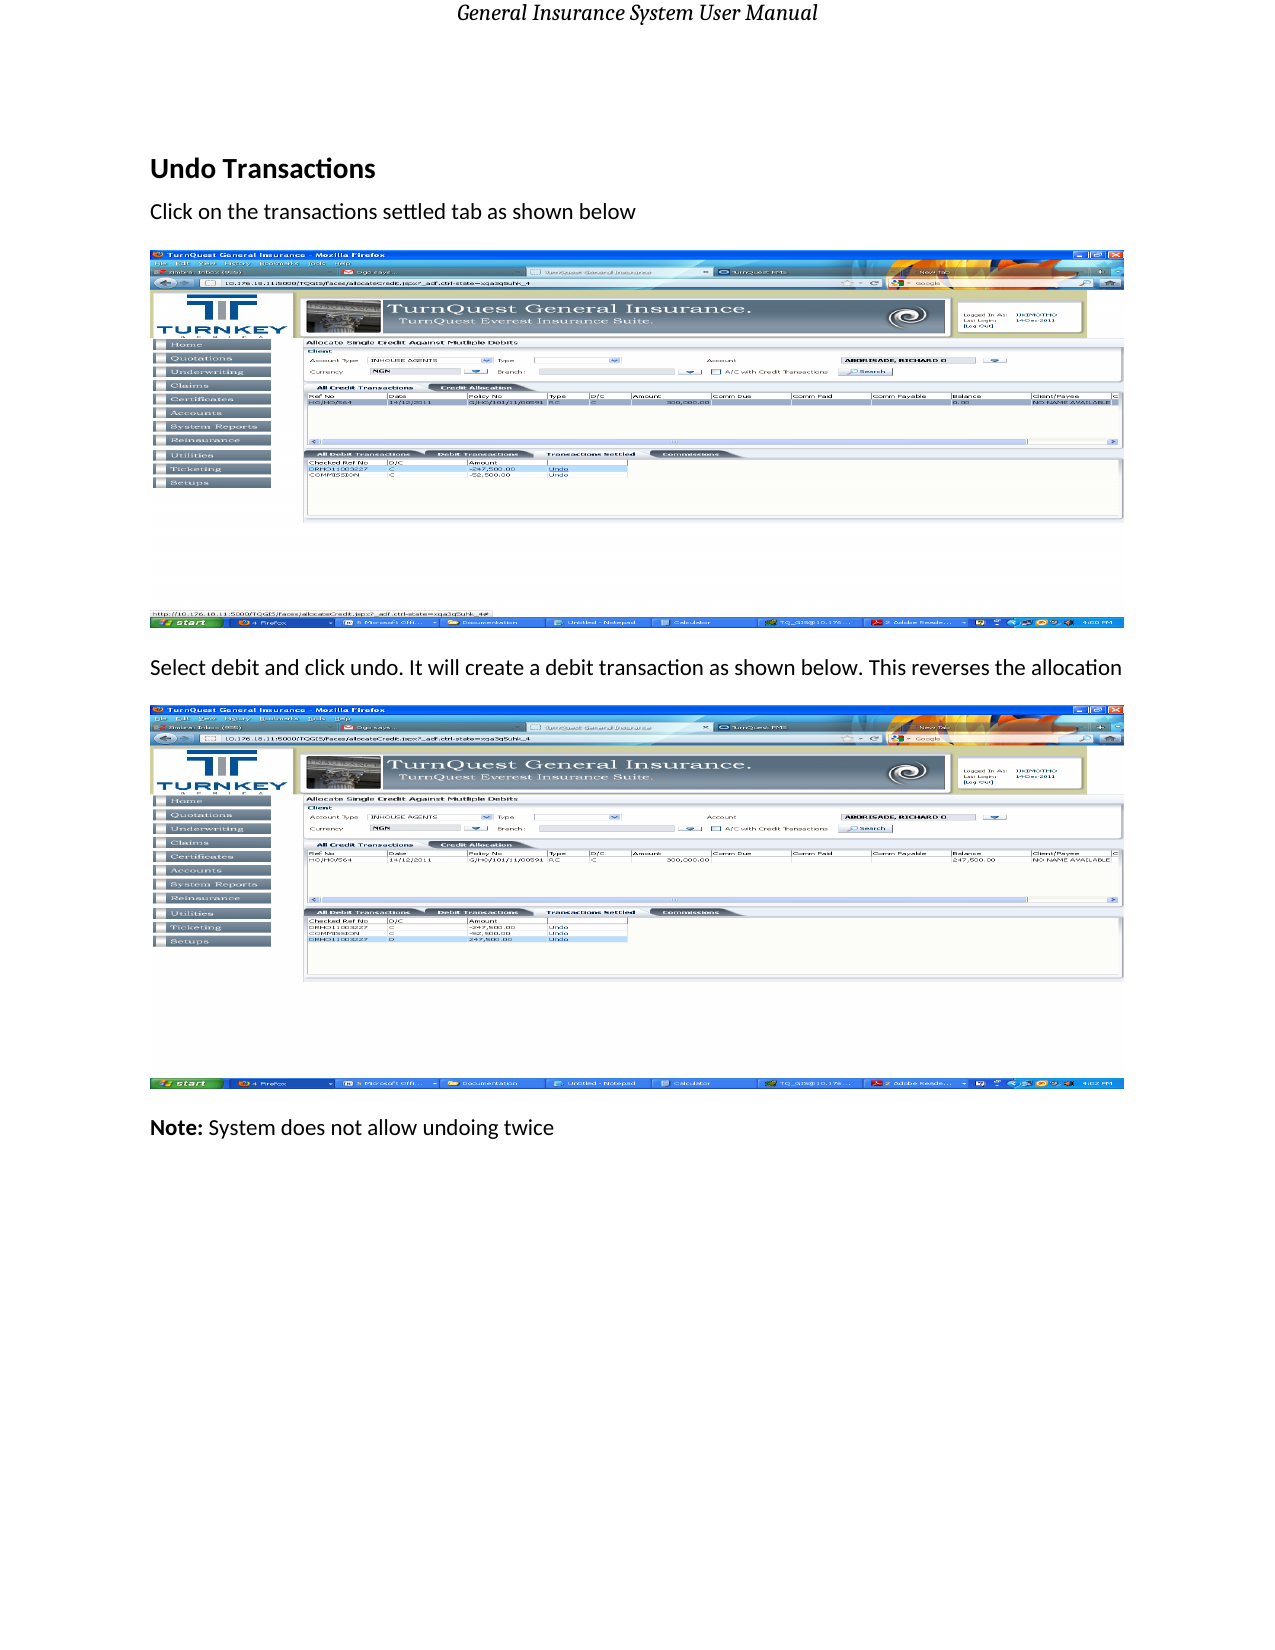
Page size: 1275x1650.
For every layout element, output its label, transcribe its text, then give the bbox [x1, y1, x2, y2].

picture [150, 705, 1124, 1089]
text Note: System does not allow undoing twice [150, 1113, 1125, 1141]
text Click on the transactions settled tab as shown below [150, 197, 1125, 225]
subtitle Undo Transactions [150, 150, 1125, 186]
text Select debit and click undo. It will create a debit transaction as shown below. This reverses the allocation [150, 653, 1125, 681]
picture [150, 250, 1124, 628]
